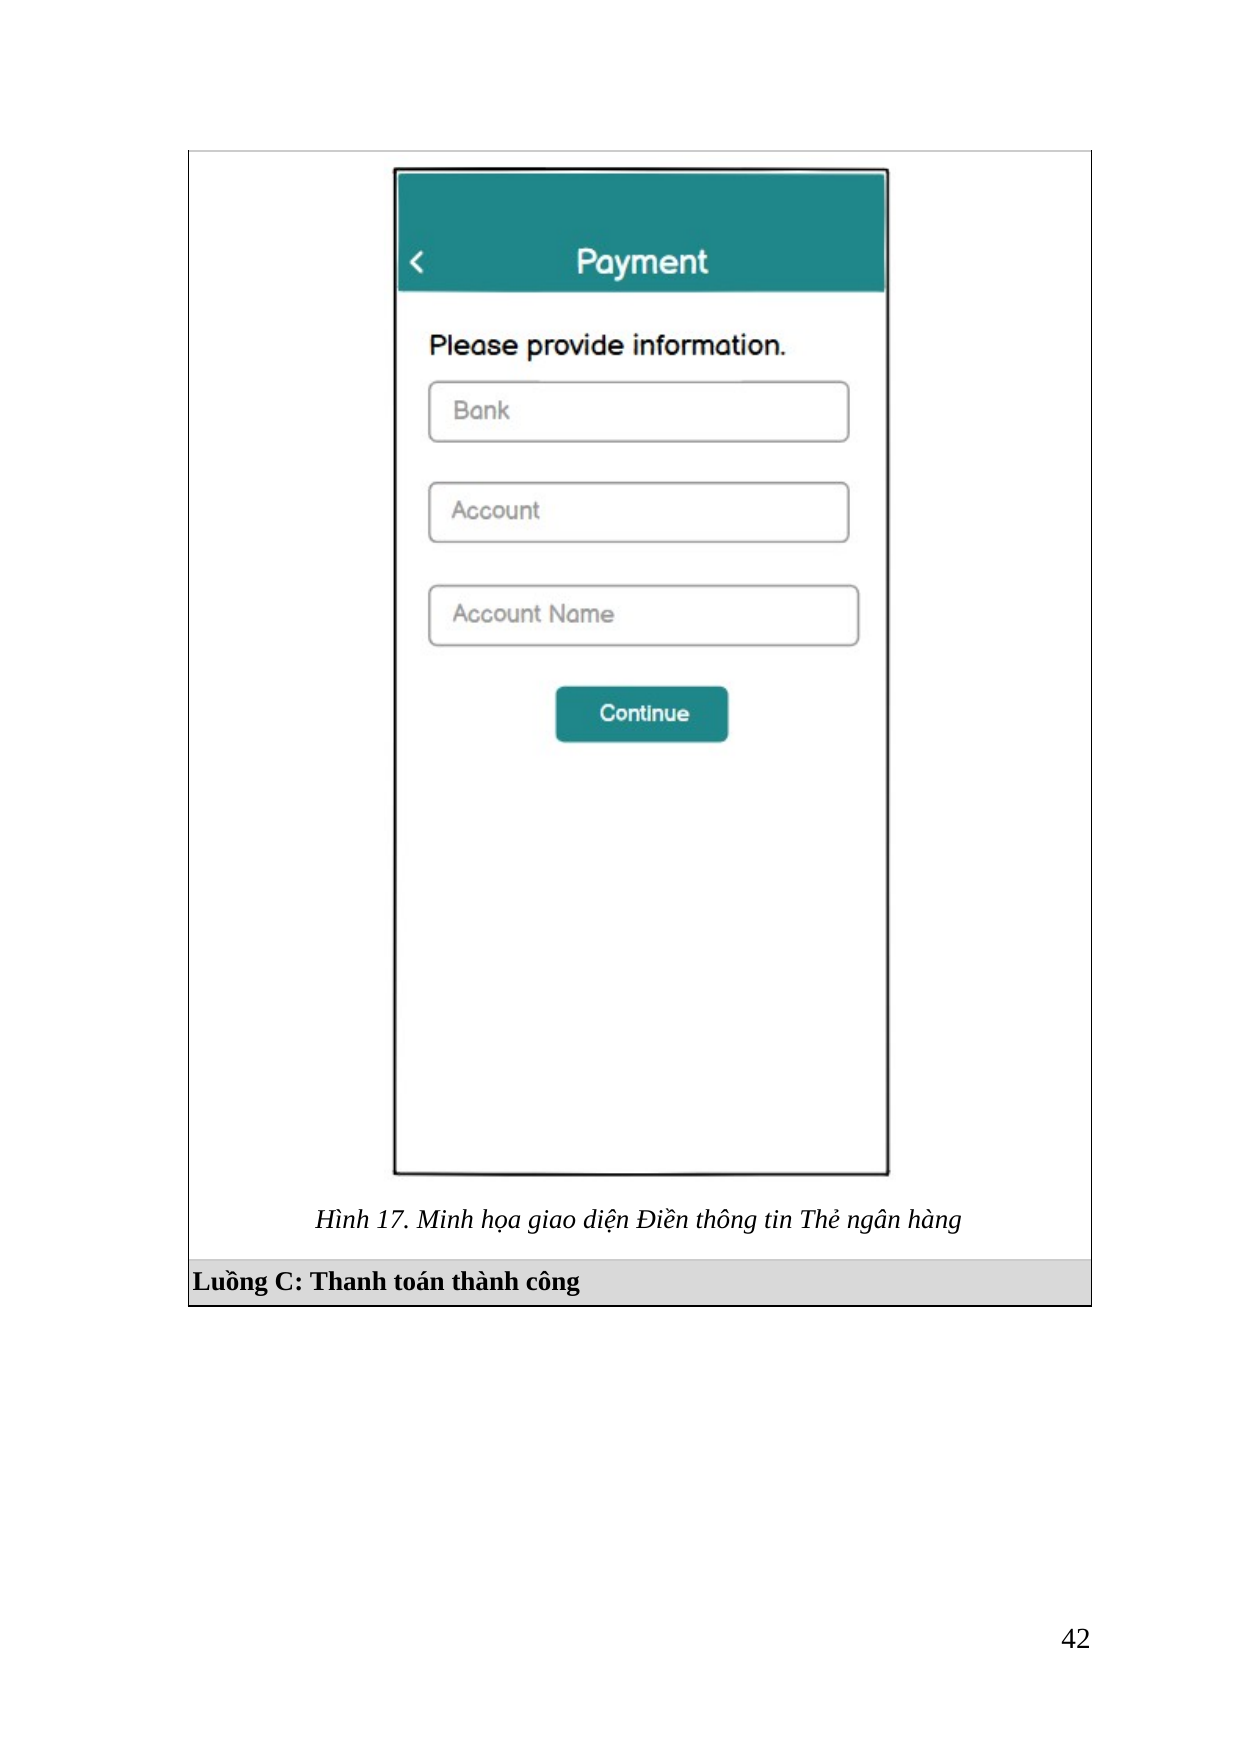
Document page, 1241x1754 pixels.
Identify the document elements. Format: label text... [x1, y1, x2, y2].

picture [383, 155, 897, 1183]
table_cell Hình 17. Minh họa giao diện Điền thông tin Thẻ ngân hàng [189, 152, 1091, 1259]
table_cell Luồng C: Thanh toán thành công [189, 1261, 1091, 1305]
